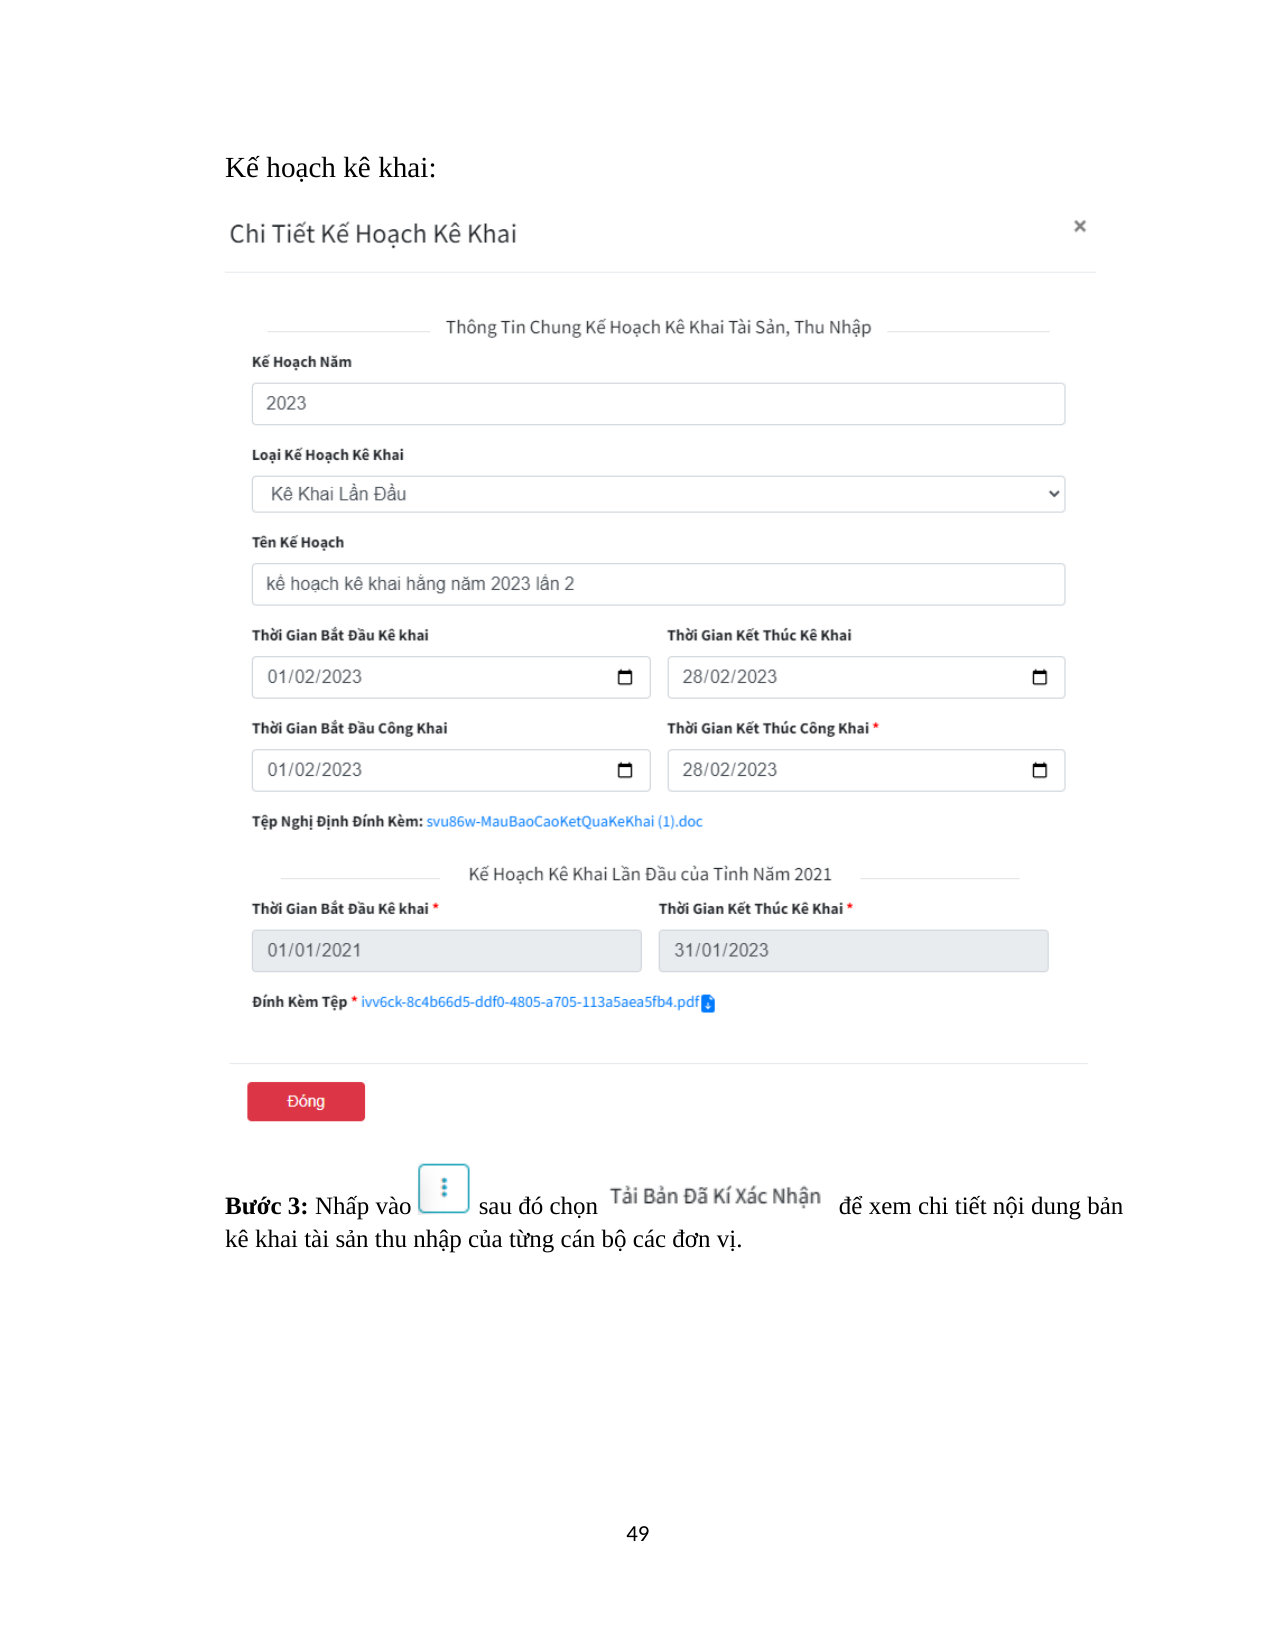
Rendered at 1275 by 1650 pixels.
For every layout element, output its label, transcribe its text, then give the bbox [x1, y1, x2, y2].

picture [417, 1161, 473, 1215]
text Kế hoạch kê khai: [225, 150, 1125, 183]
text Bước 3: Nhấp vào sau đó chọn để xem chi tiết nội dung bản kê khai tài sản thu nhập của từng cán bộ các đơn vị. [225, 1162, 1125, 1253]
picture [604, 1174, 827, 1215]
picture [225, 209, 1097, 1137]
